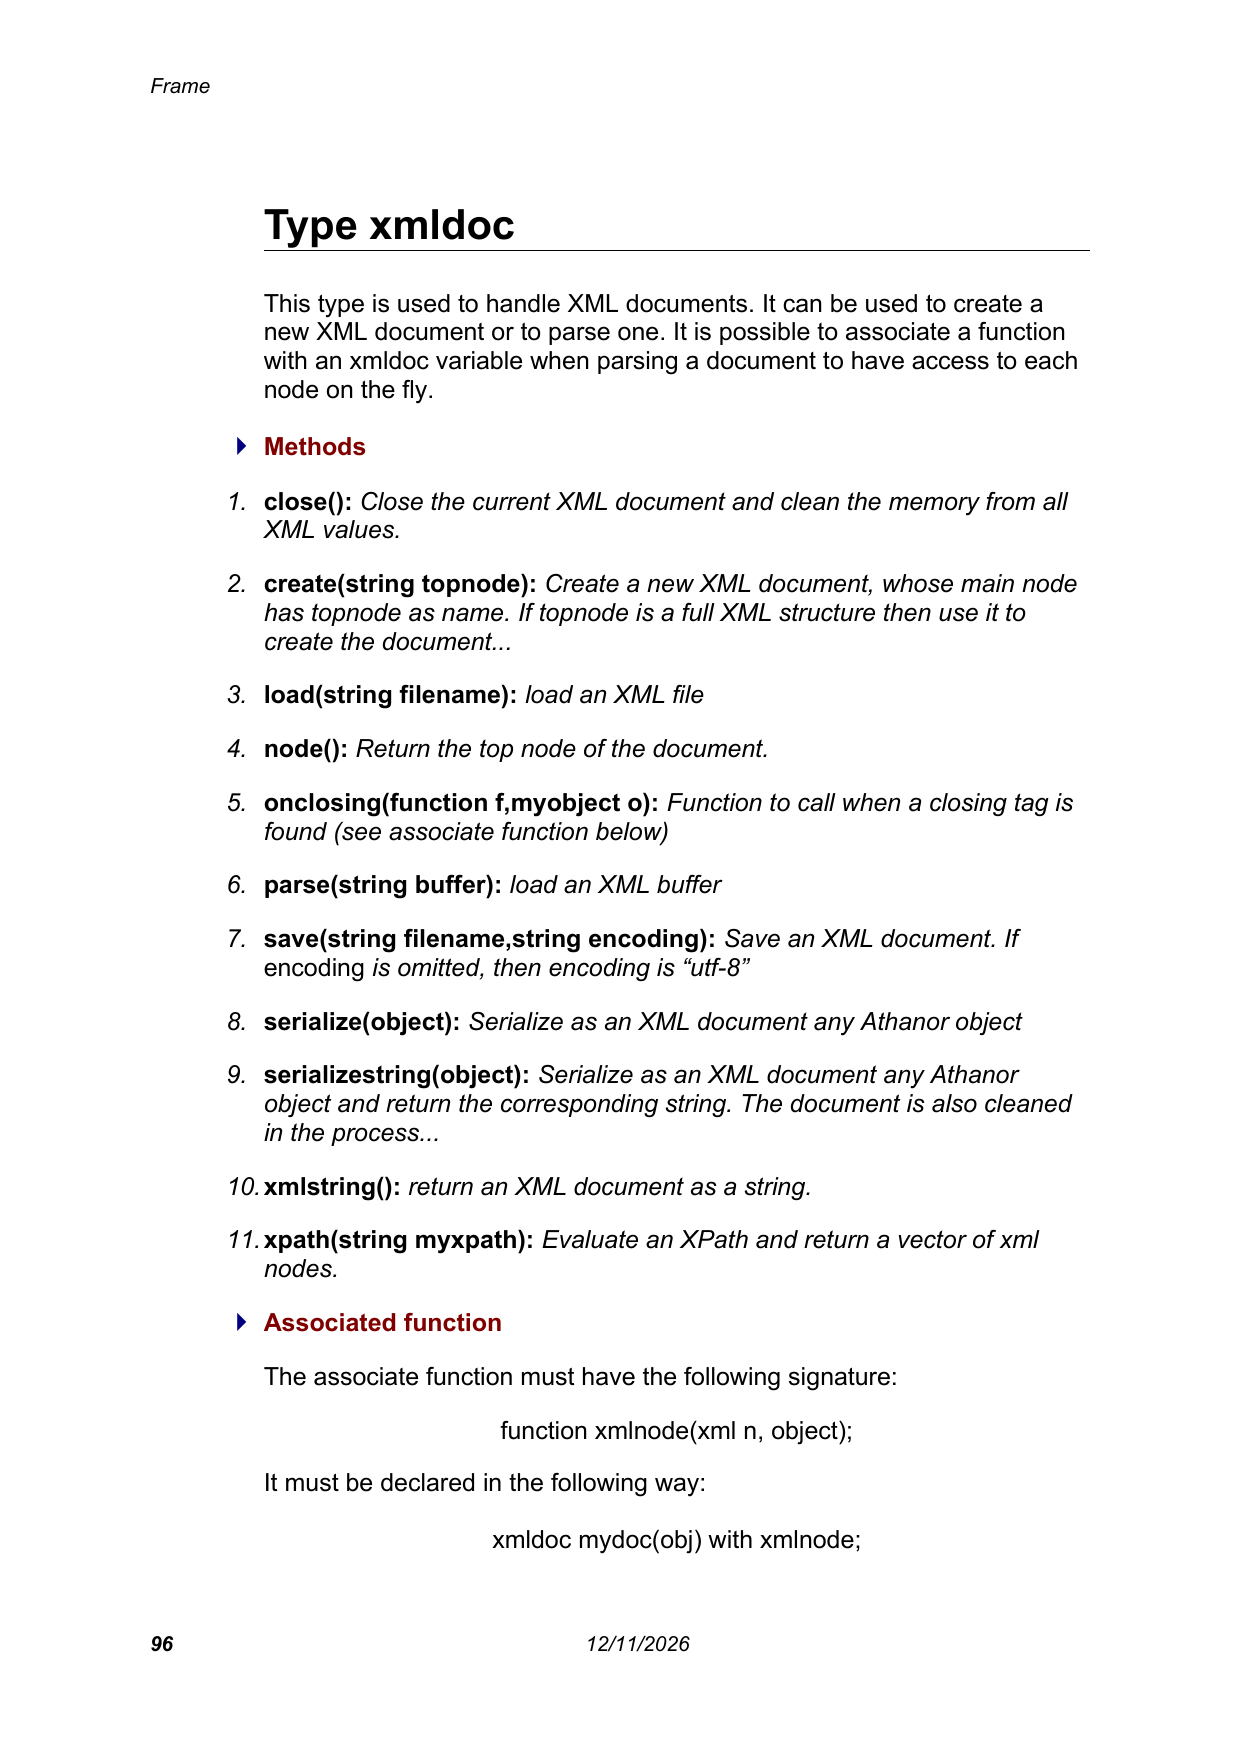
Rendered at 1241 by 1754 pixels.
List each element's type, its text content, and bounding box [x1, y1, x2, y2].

subtitle Type xmldoc [263, 200, 1090, 251]
text This type is used to handle XML documents. It can be used to create a new XML document or to parse one. It is possible to associate a function with an xmldoc variable when parsing a document to have access to each node on the fly. [263, 288, 1090, 403]
list create(string topnode): Create a new XML document, whose main node has topnode as name. If topnode is a full XML structure then use it to create the document... [226, 569, 1090, 655]
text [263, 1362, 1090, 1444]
list onclosing(function f,myobject o): Function to call when a closing tag is found (see associate function below) [226, 788, 1090, 845]
list load(string filename): load an XML file [226, 680, 1090, 709]
list close(): Close the current XML document and clean the memory from all XML values. [226, 487, 1090, 544]
list node(): Return the top node of the document. [226, 734, 1090, 763]
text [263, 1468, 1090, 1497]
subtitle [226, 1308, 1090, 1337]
list save(string filename,string encoding): Save an XML document. If encoding is omitted, then encoding is “utf-8” [226, 924, 1090, 982]
subtitle Methods [226, 432, 1090, 462]
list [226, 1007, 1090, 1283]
list parse(string buffer): load an XML buffer [226, 870, 1090, 899]
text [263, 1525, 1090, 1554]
